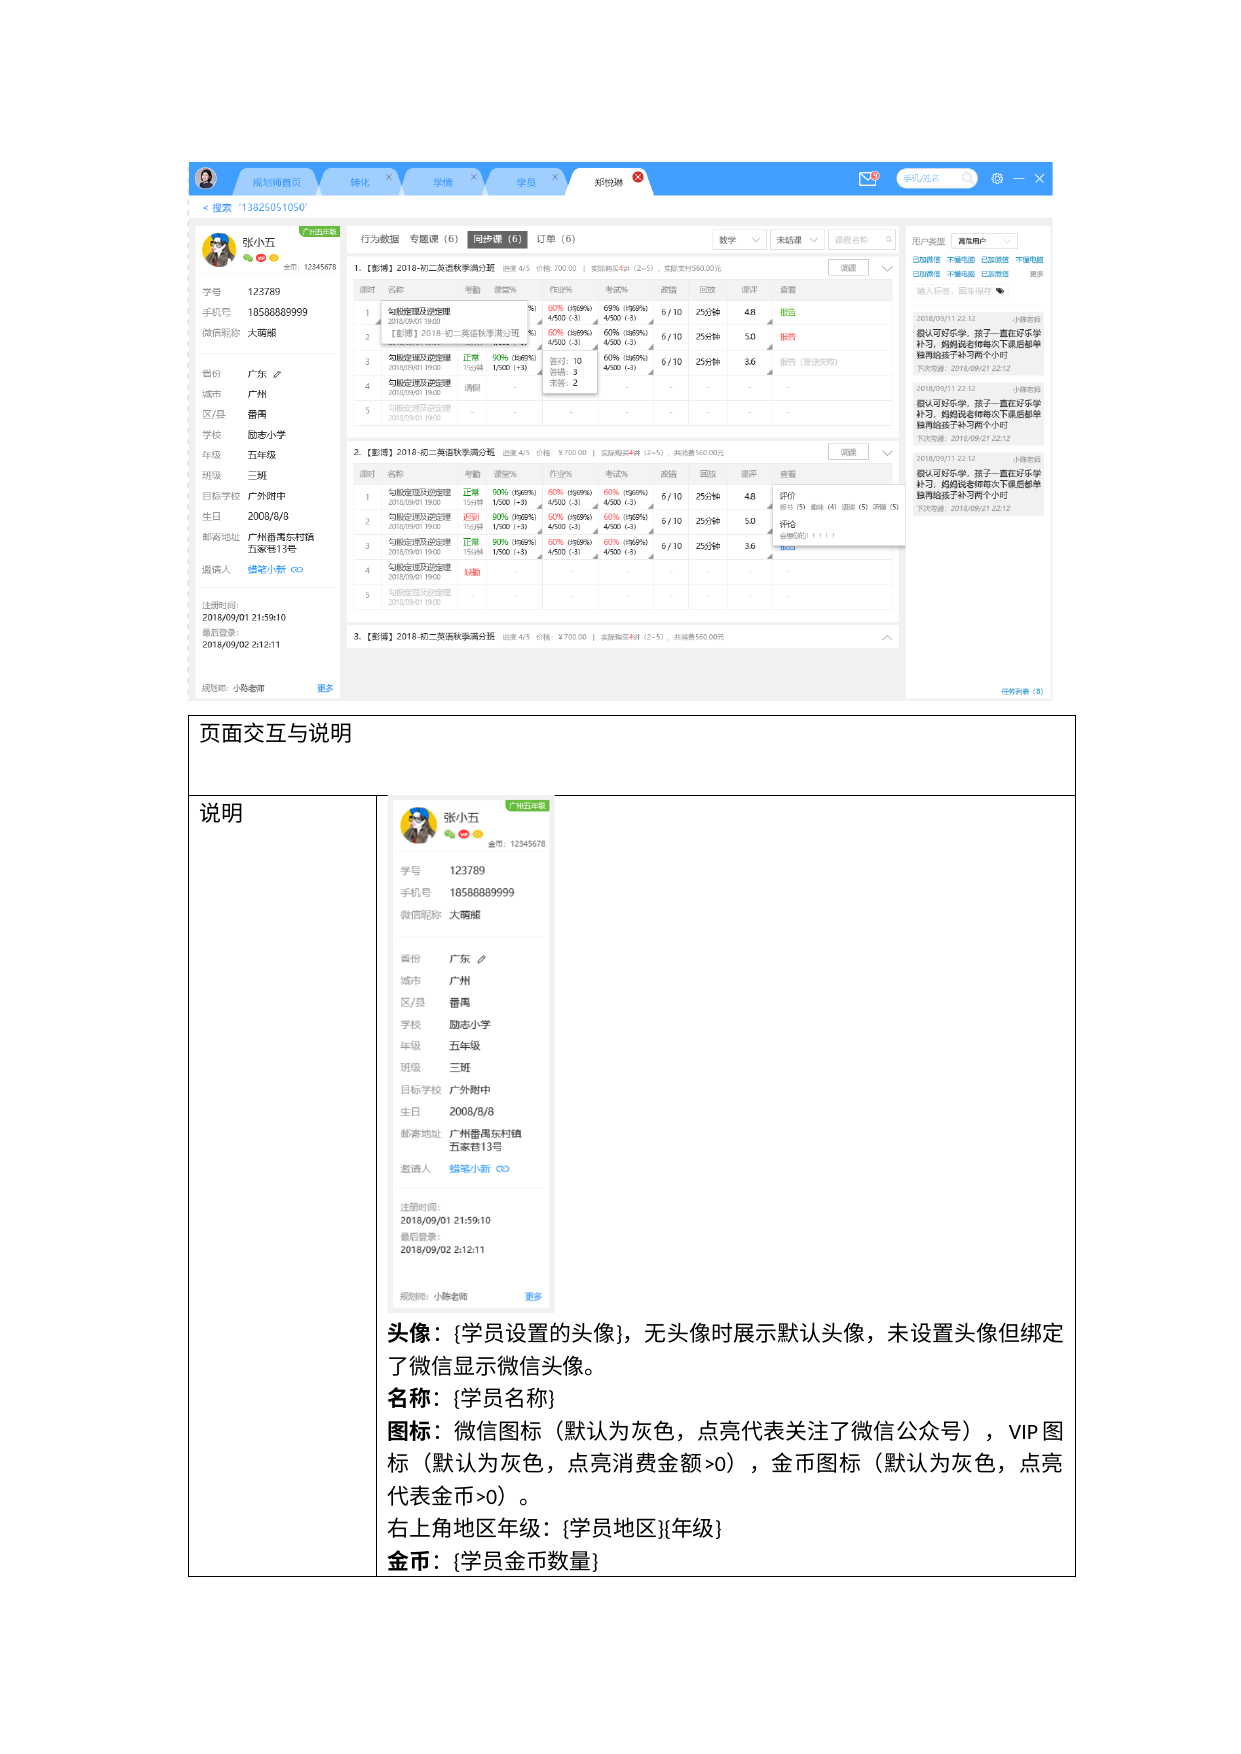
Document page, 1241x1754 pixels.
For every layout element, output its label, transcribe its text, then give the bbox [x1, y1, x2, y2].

picture [187, 162, 1053, 701]
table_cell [377, 796, 1075, 1576]
picture [387, 795, 555, 1313]
table_cell 说明 [189, 796, 376, 1576]
table_header 页面交互与说明 [189, 716, 1075, 795]
